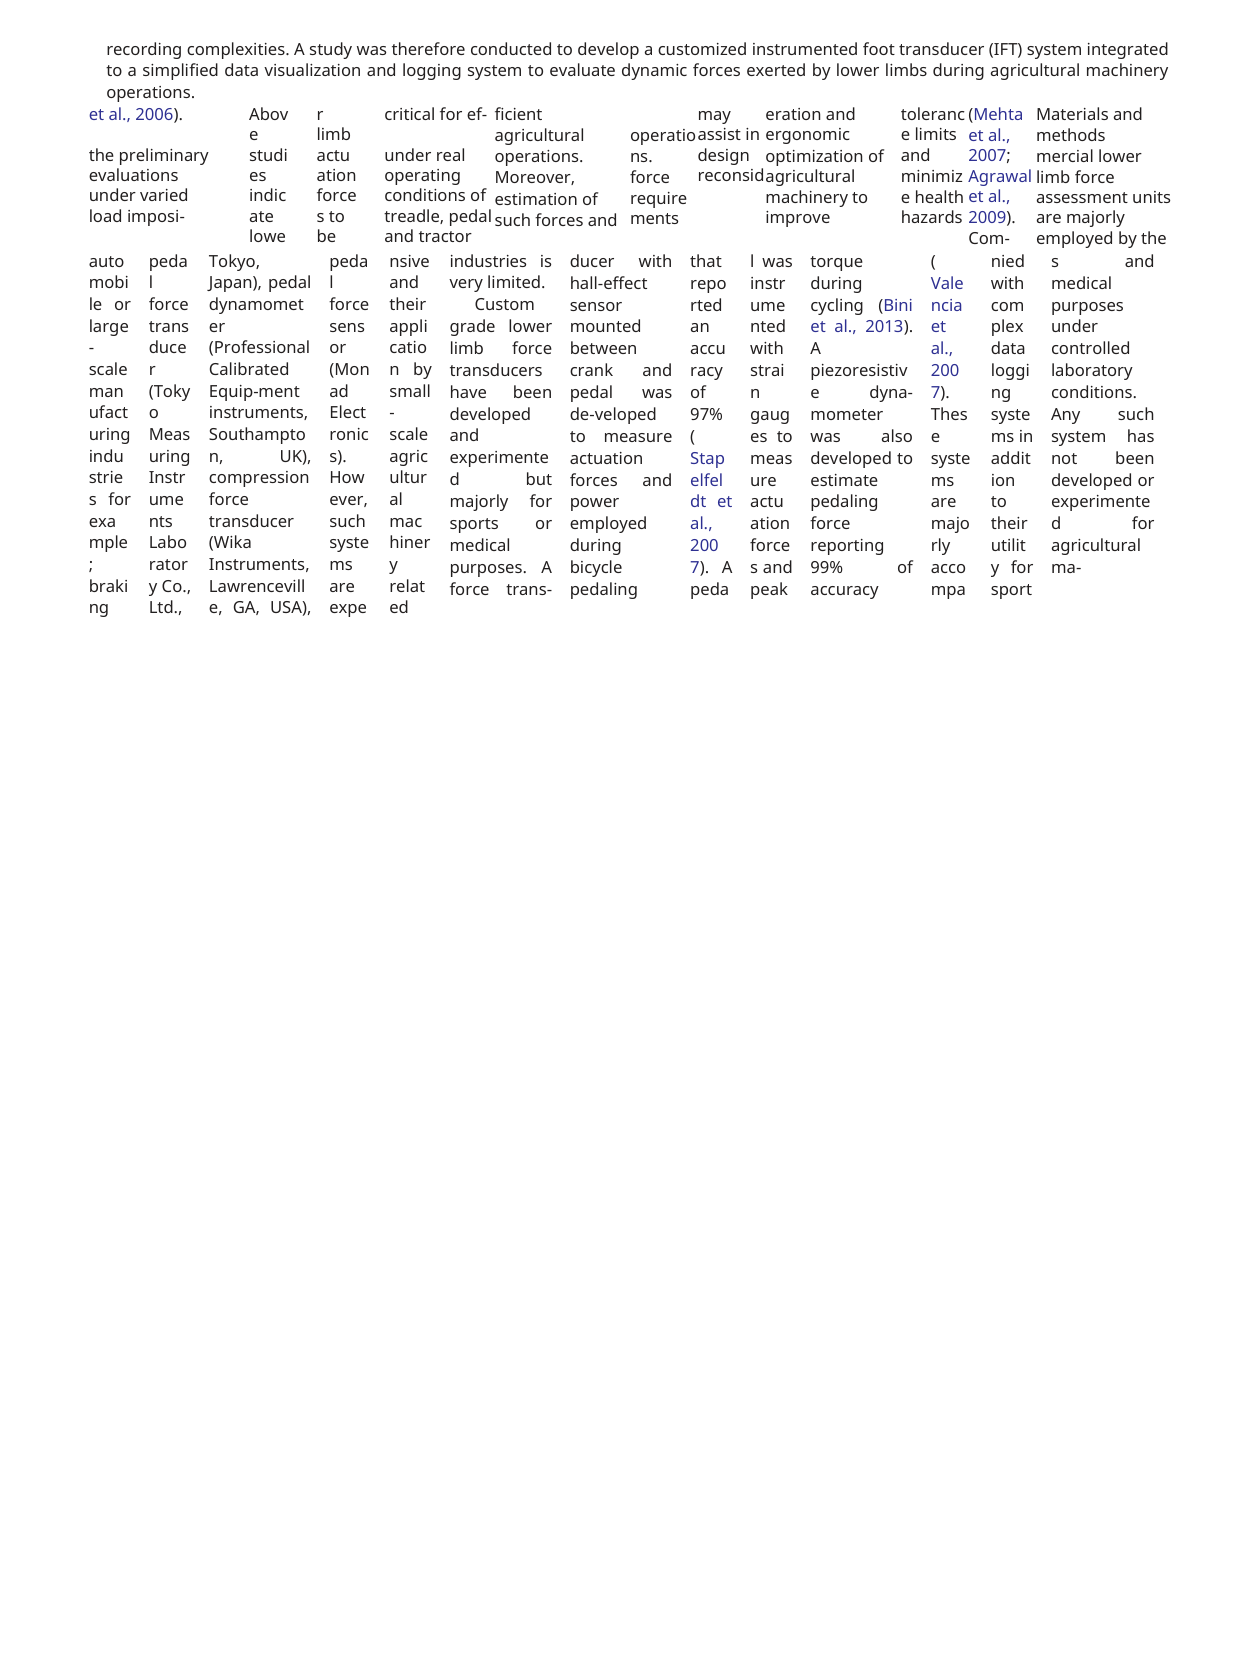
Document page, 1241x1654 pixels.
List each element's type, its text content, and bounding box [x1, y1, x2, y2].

text optimization of agricultural machinery to improve tolerance limits and [765, 104, 968, 228]
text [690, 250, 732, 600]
text Above studies indicate lower limb actuation forces to be critical for ef- tions and under real operating conditions of treadle, pedal and tractor [384, 104, 494, 247]
text minimize health hazards (Mehta et al., 2007; Agrawal et al., 2009). Com- 2. Materials and methods [901, 104, 1172, 248]
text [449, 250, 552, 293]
text automobile or large-scale manufacturing industries for example; braking pedal force transducer (Tokyo Measuring Instruments Laboratory Co., Ltd., Tokyo, Japan), pedal dynamometer (Professional Calibrated Equip-ment instruments, Southampton, UK), compression force transducer (Wika Instruments, Lawrenceville, GA, USA), pedal force sensor (Monad Electronics). However, such systems are expensive and their application by small-scale agricultural machinery related industries is very limited. [209, 250, 311, 618]
text ficient agricultural operations. Moreover, estimation of such forces and operations. [494, 104, 697, 230]
text recording complexities. A study was therefore conducted to develop a customized instrumented foot transducer (IFT) system integrated to a simplified data visualization and logging system to evaluate dynamic forces exerted by lower limbs during agricultural machinery operations. [106, 38, 1170, 102]
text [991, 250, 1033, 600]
text et al., 2006). Included are also the preliminary evaluations under varied load imposi- [88, 104, 224, 226]
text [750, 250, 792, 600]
text mercial lower limb force assessment units are majorly employed by the [1036, 146, 1172, 248]
text force requirements may assist in design reconsideration and ergonomic [630, 104, 901, 229]
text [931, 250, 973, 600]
